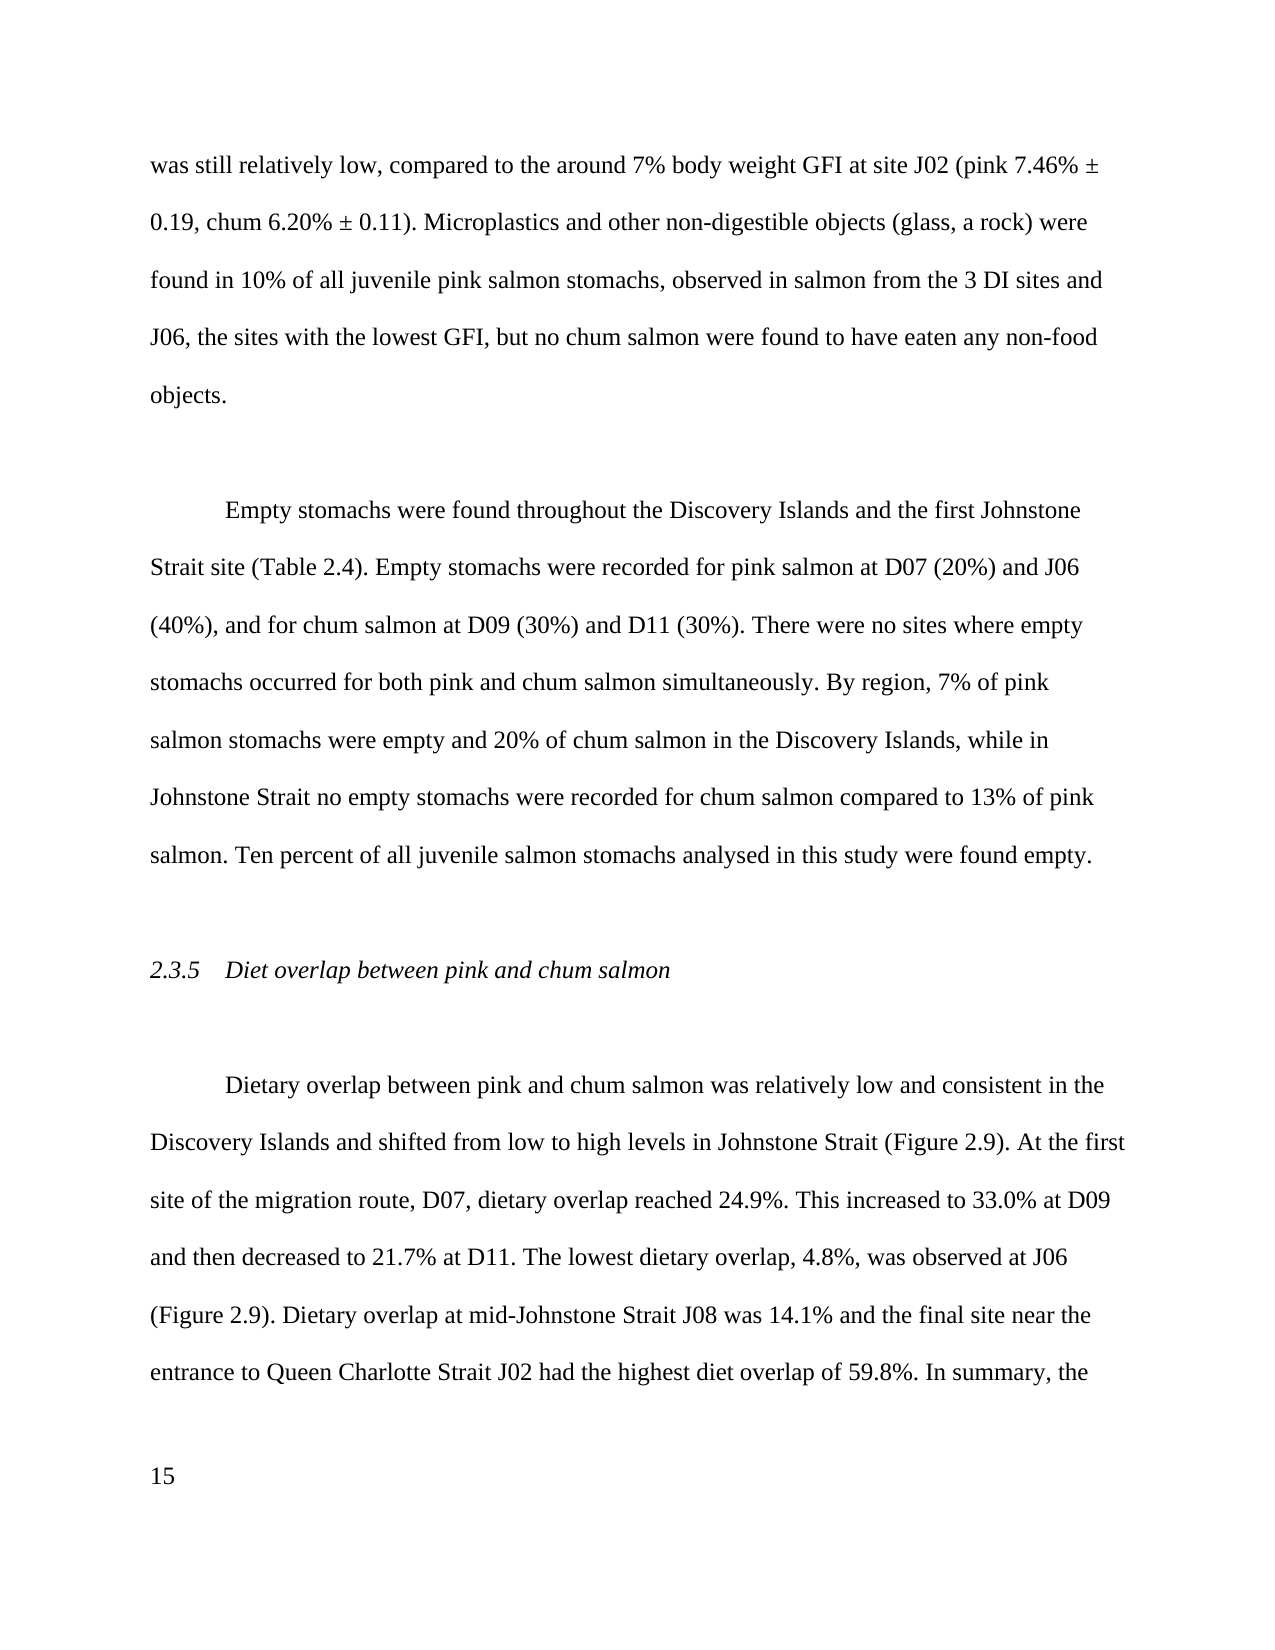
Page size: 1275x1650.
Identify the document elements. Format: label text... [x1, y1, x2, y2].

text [150, 150, 1125, 409]
subtitle Diet overlap between pink and chum salmon [150, 955, 1125, 984]
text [150, 1070, 1125, 1386]
text Empty stomachs were found throughout the Discovery Islands and the first Johnstone Strait site (Table 2.4). Empty stomachs were recorded for pink salmon at D07 (20%) and J06 (40%), and for chum salmon at D09 (30%) and D11 (30%). There were no sites where empty stomachs occurred for both pink and chum salmon simultaneously. By region, 7% of pink salmon stomachs were empty and 20% of chum salmon in the Discovery Islands, while in Johnstone Strait no empty stomachs were recorded for chum salmon compared to 13% of pink salmon. Ten percent of all juvenile salmon stomachs analysed in this study were found empty. [150, 495, 1125, 869]
